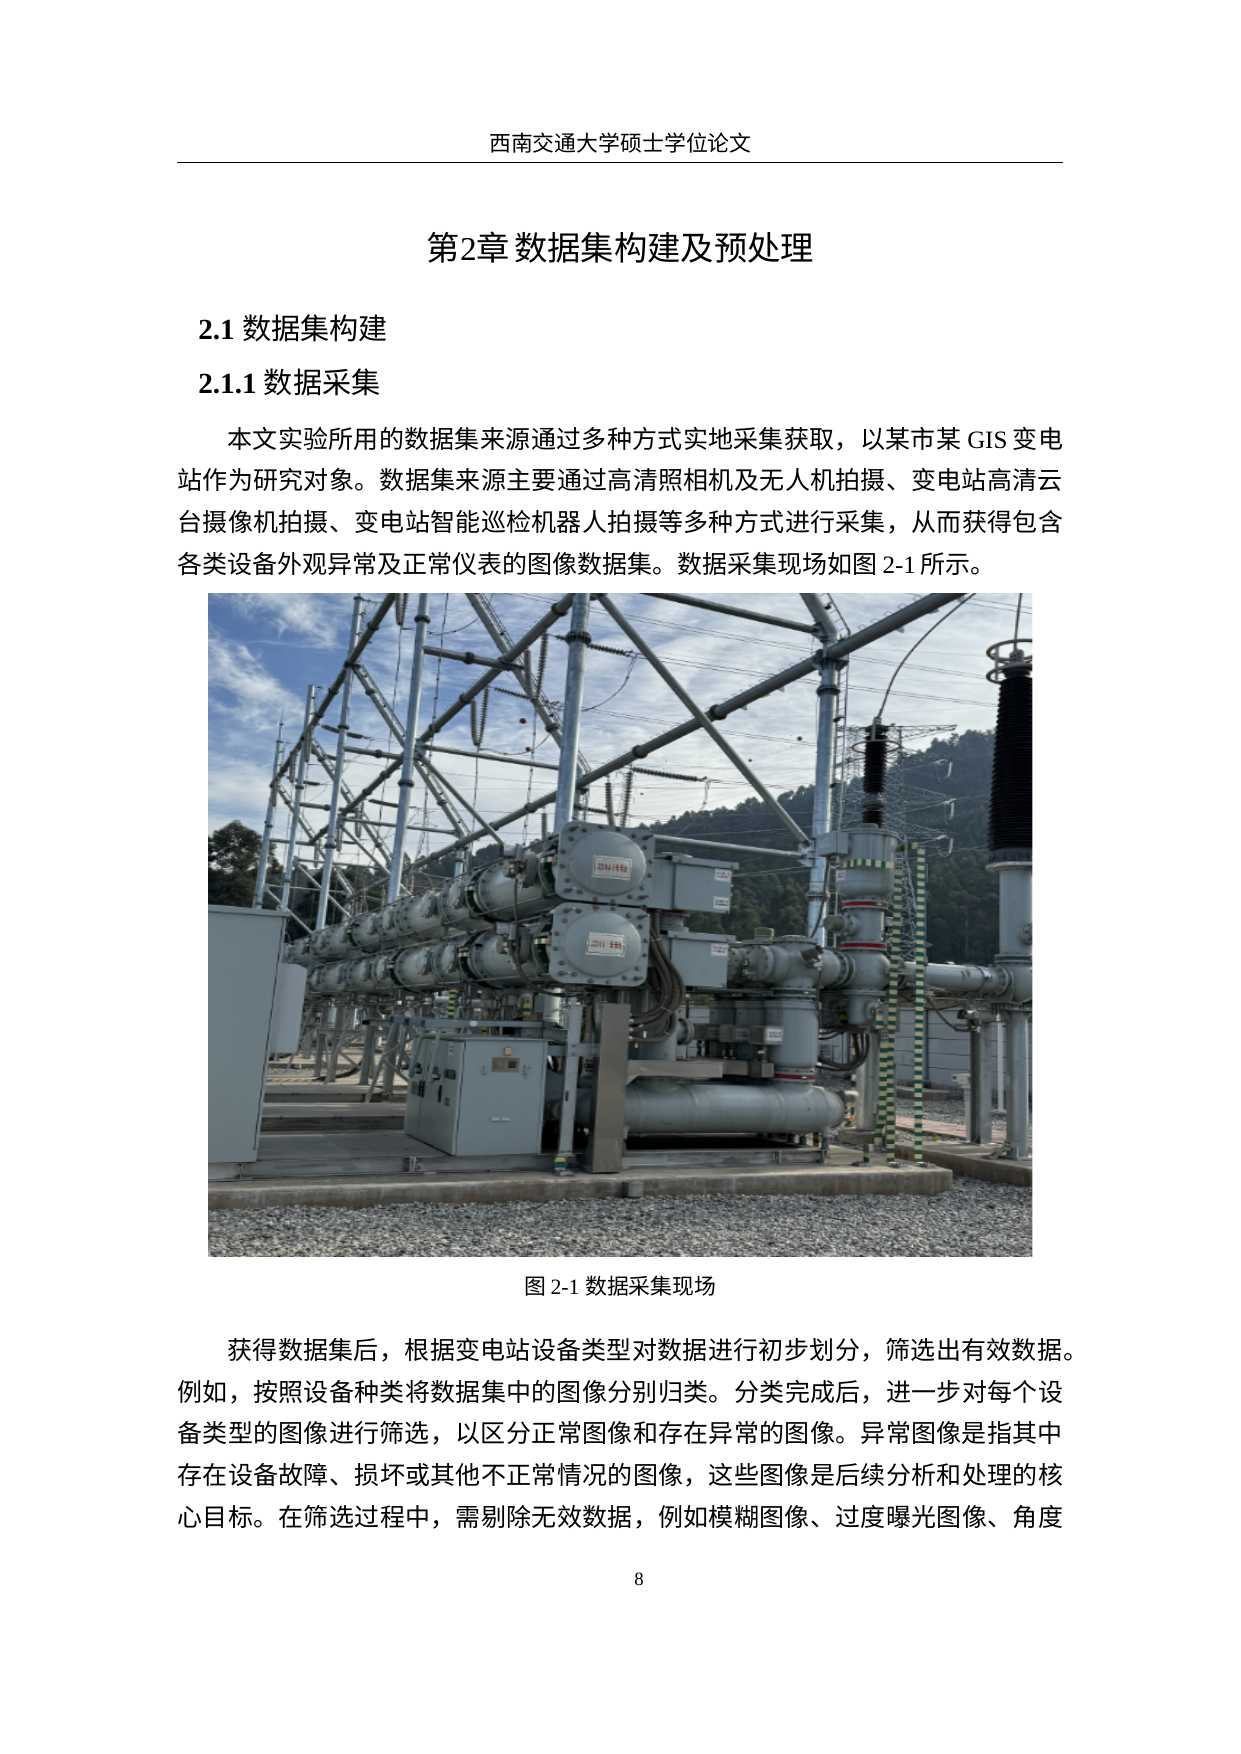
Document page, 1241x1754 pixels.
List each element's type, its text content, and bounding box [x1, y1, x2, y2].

subtitle 数据集构建及预处理 [177, 227, 1063, 269]
text 图2-1 数据采集现场 [177, 1269, 1063, 1301]
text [177, 1326, 1063, 1534]
picture [208, 593, 1033, 1257]
subtitle 数据集构建 [177, 306, 1063, 348]
text 本文实验所用的数据集来源通过多种方式实地采集获取，以某市某GIS变电站作为研究对象。数据集来源主要通过高清照相机及无人机拍摄、变电站高清云台摄像机拍摄、变电站智能巡检机器人拍摄等多种方式进行采集，从而获得包含各类设备外观异常及正常仪表的图像数据集。数据采集现场如图2-1所示。 [177, 415, 1063, 581]
text 数据采集 [177, 361, 1063, 402]
